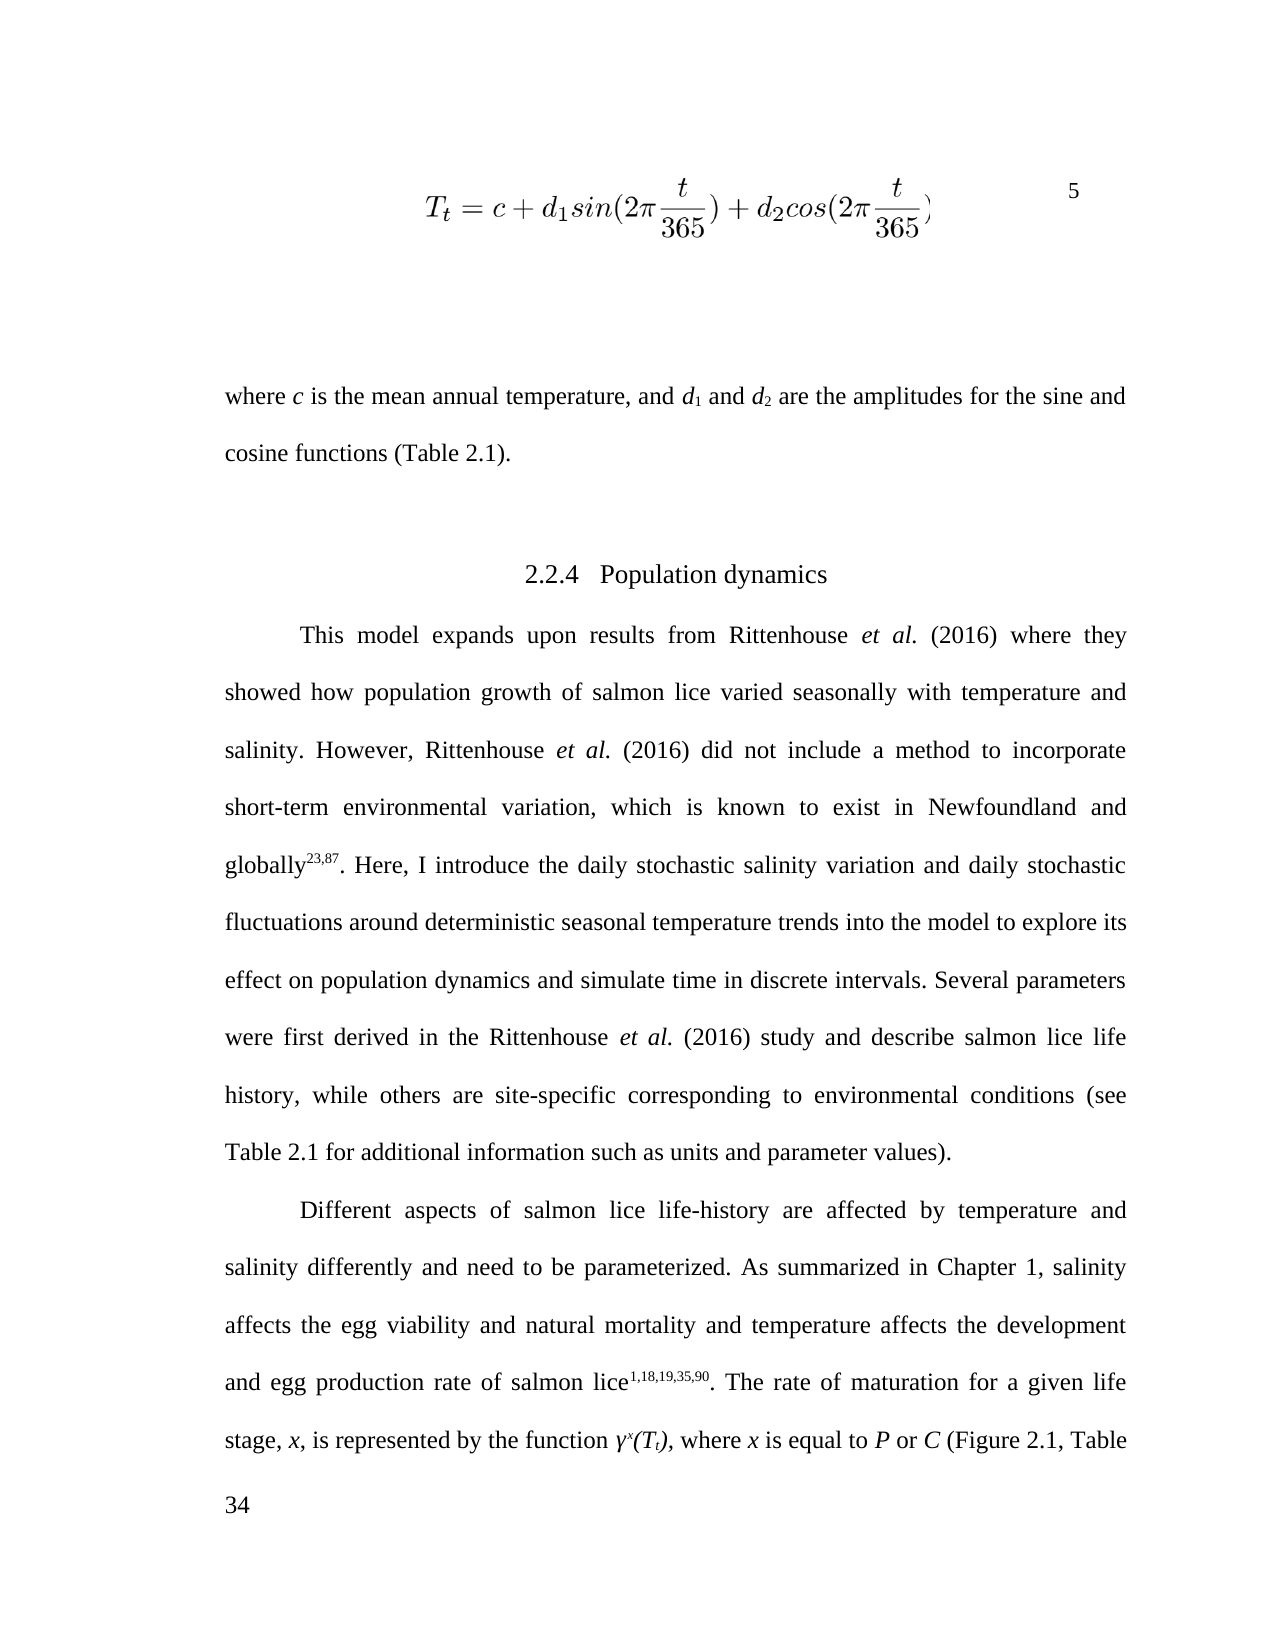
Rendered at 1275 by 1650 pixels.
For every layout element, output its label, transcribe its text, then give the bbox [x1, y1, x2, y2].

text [224, 1195, 1127, 1454]
table_header [261, 177, 1057, 266]
subtitle Population dynamics [224, 558, 1127, 589]
text This model expands upon results from Rittenhouse et al. (2016) where they showed how population growth of salmon lice varied seasonally with temperature and salinity. However, Rittenhouse et al. (2016) did not include a method to incorporate short-term environmental variation, which is known to exist in Newfoundland and globally23,87. Here, I introduce the daily stochastic salinity variation and daily stochastic fluctuations around deterministic seasonal temperature trends into the model to explore its effect on population dynamics and simulate time in discrete intervals. Several parameters were first derived in the Rittenhouse et al. (2016) study and describe salmon lice life history, while others are site-specific corresponding to environmental conditions (see Table 2.1 for additional information such as units and parameter values). [224, 620, 1127, 1166]
table_header 5 [1057, 177, 1091, 266]
text where c is the mean annual temperature, and d1 and d2 are the amplitudes for the sine and cosine functions (Table 2.1). [224, 381, 1127, 467]
